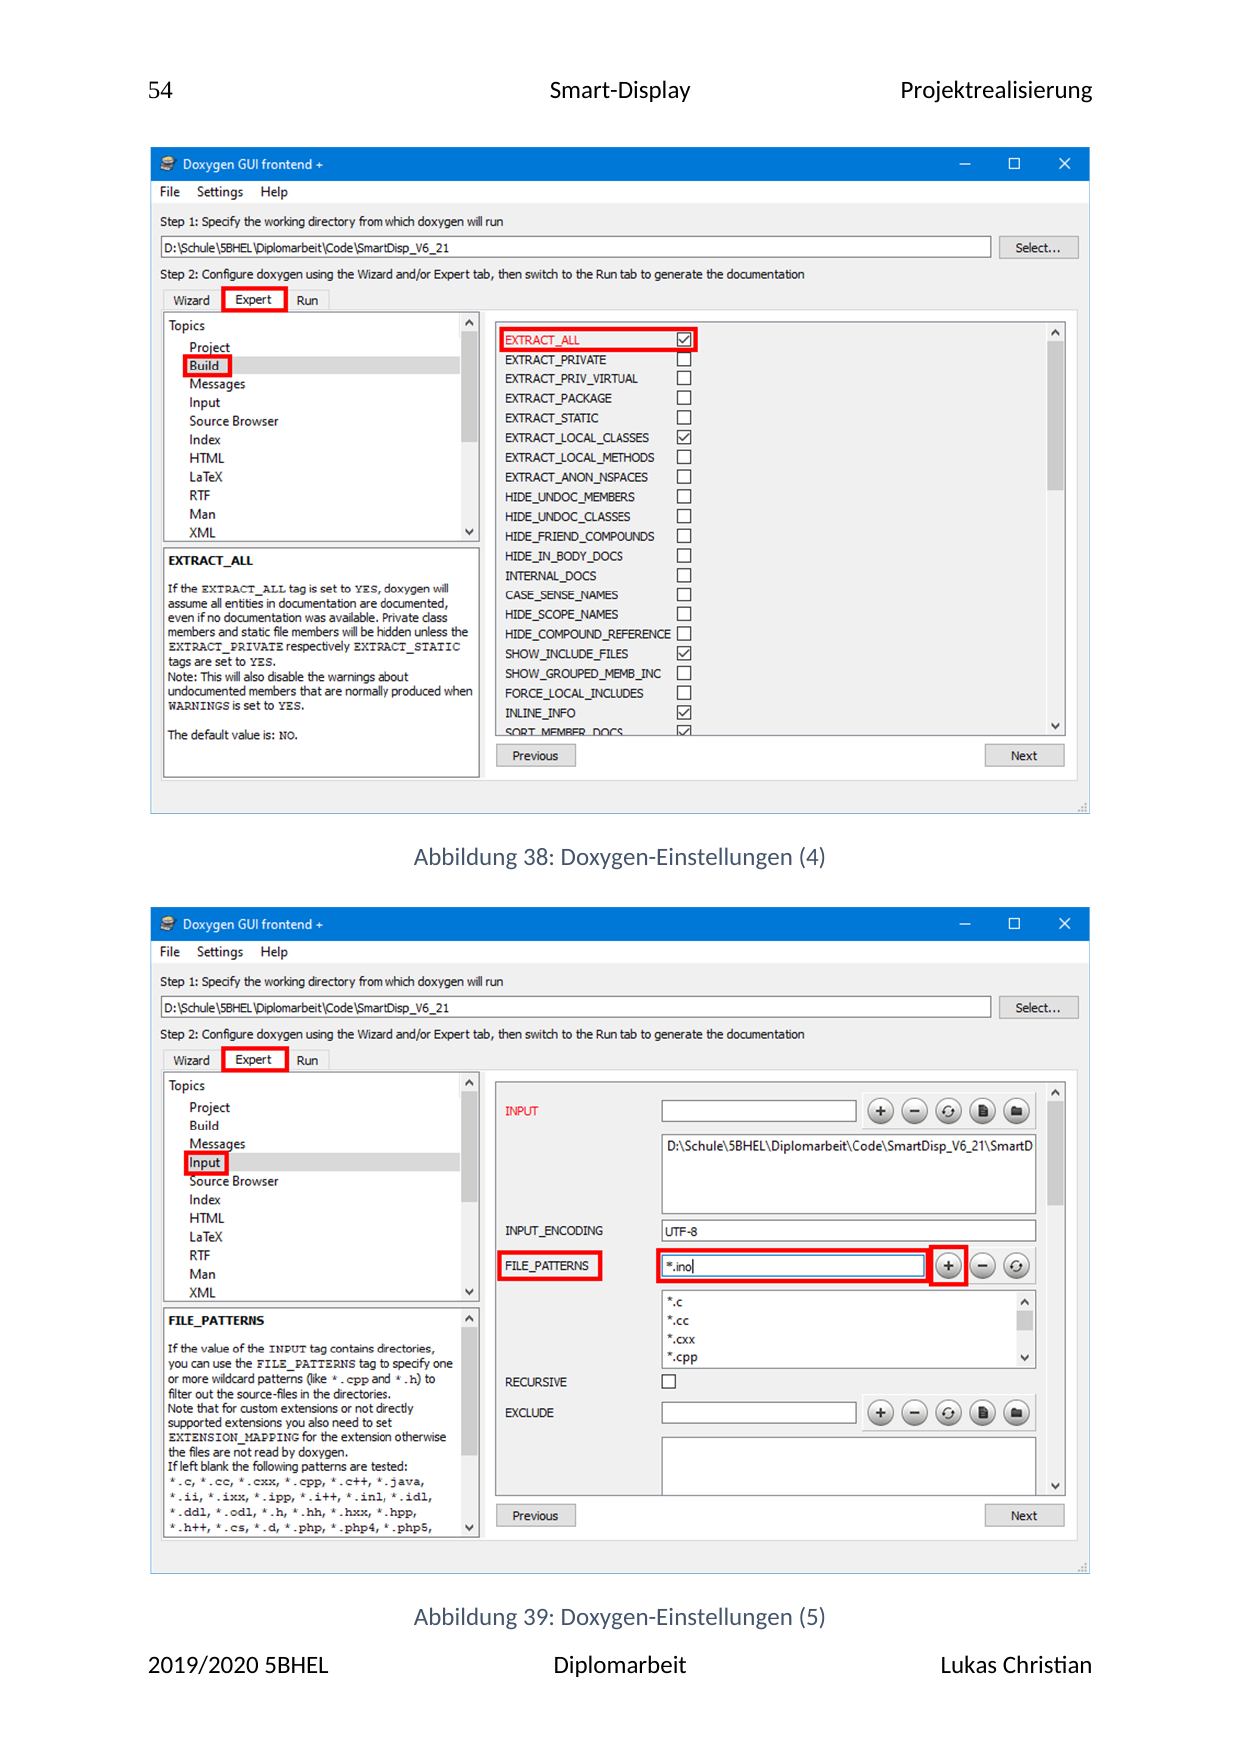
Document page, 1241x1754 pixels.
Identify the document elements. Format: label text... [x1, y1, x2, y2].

text Abbildung 39: Doxygen-Einstellungen (5) [148, 1601, 1093, 1631]
picture [150, 147, 1090, 814]
picture [150, 907, 1090, 1574]
text Abbildung 38: Doxygen-Einstellungen (4) [148, 841, 1093, 871]
